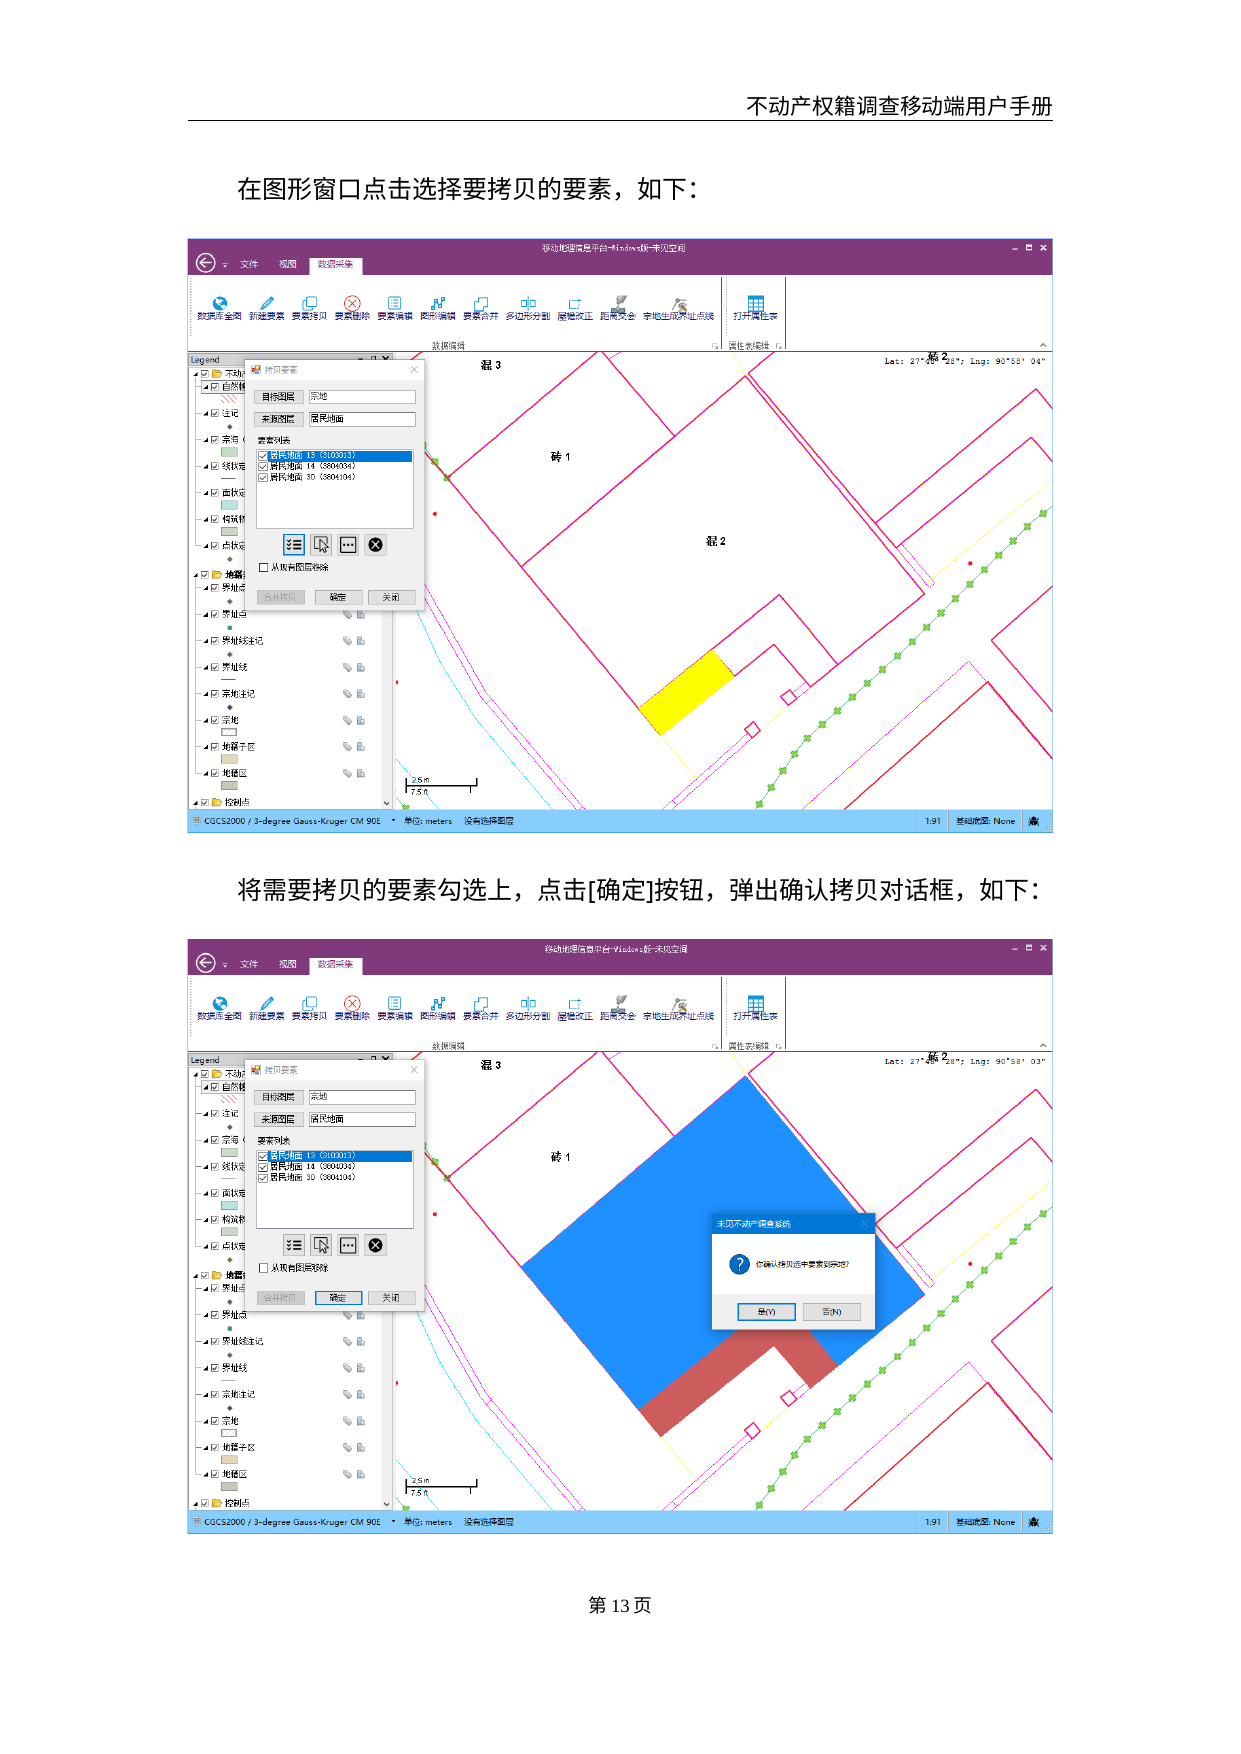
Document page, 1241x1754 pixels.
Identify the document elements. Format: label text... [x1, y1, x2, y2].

picture [187, 939, 1053, 1534]
picture [187, 238, 1053, 833]
text 将需要拷贝的要素勾选上，点击[确定]按钮，弹出确认拷贝对话框，如下： [187, 856, 1053, 921]
text 在图形窗口点击选择要拷贝的要素，如下： [187, 155, 1053, 220]
